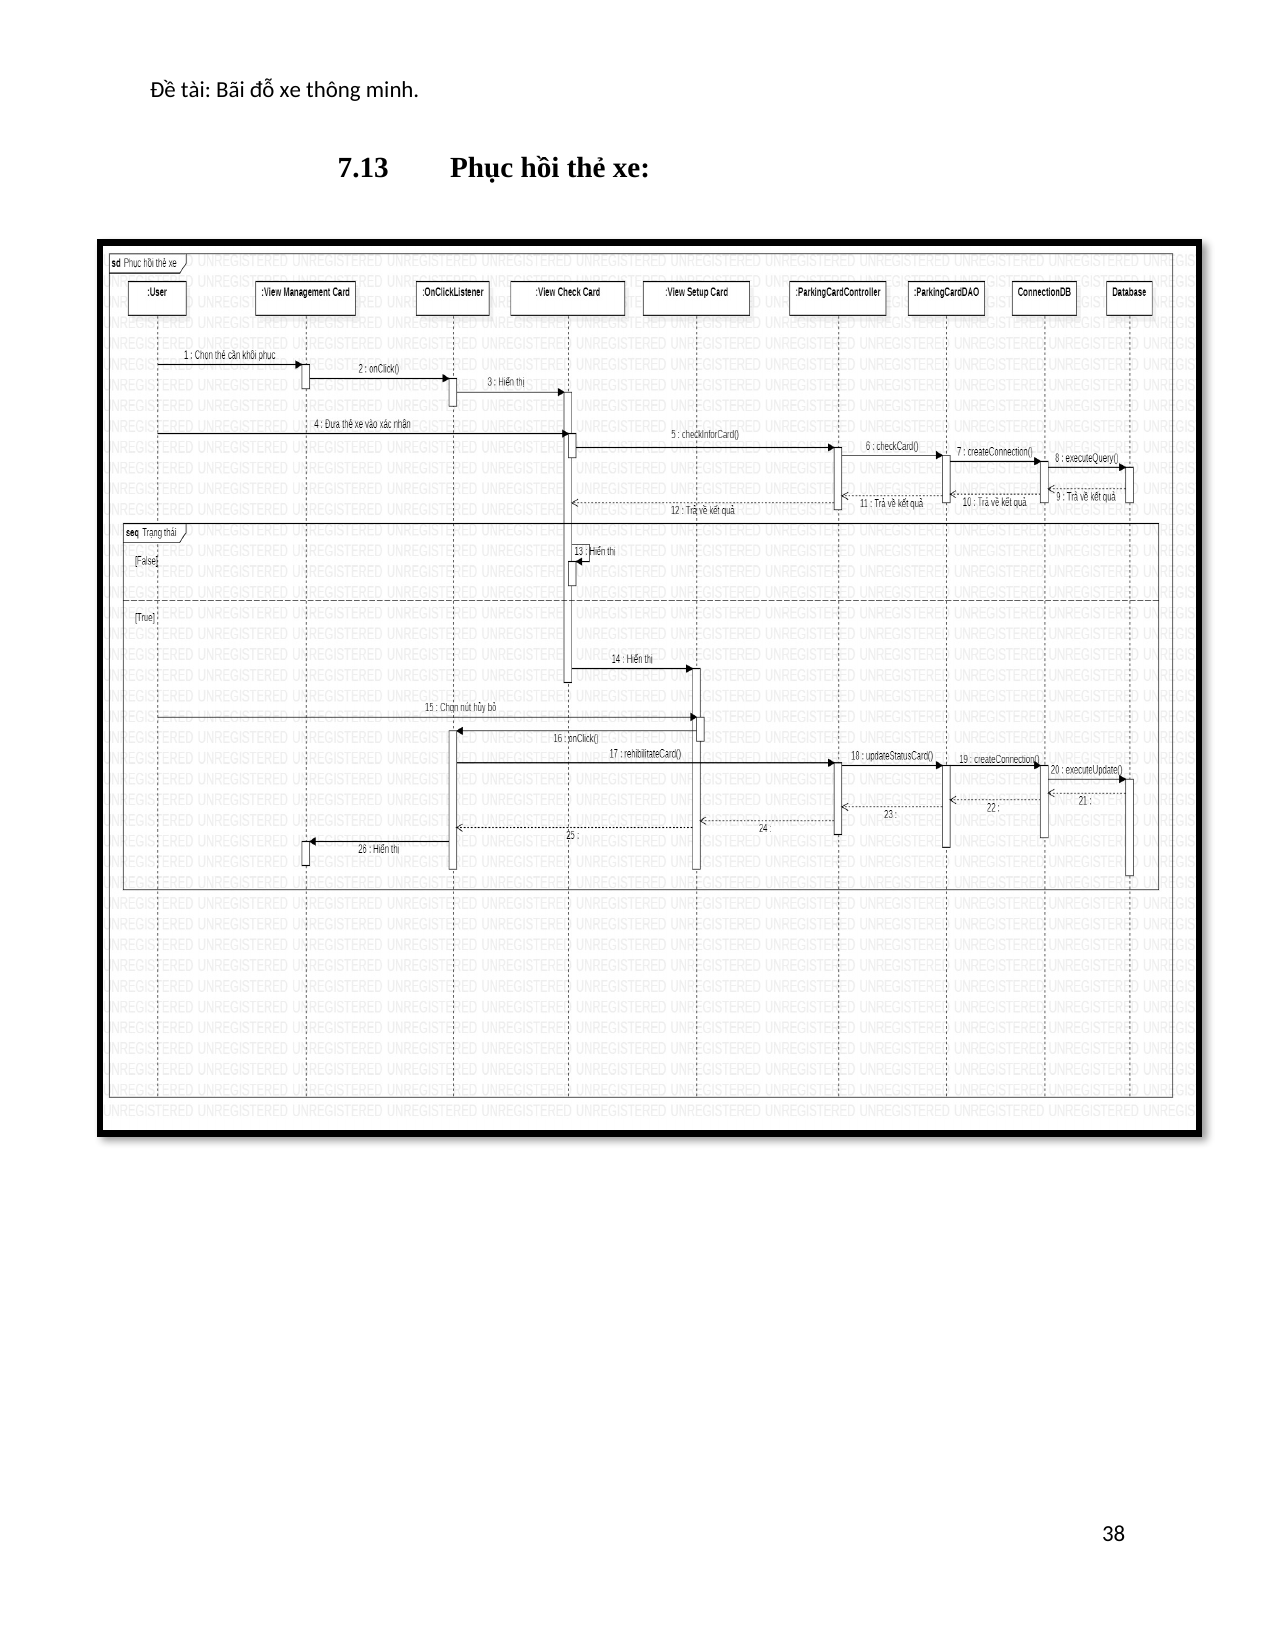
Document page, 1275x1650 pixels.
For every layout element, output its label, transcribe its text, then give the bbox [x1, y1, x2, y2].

text Phục hồi thẻ xe: [337, 150, 1125, 183]
picture [103, 246, 1196, 1130]
